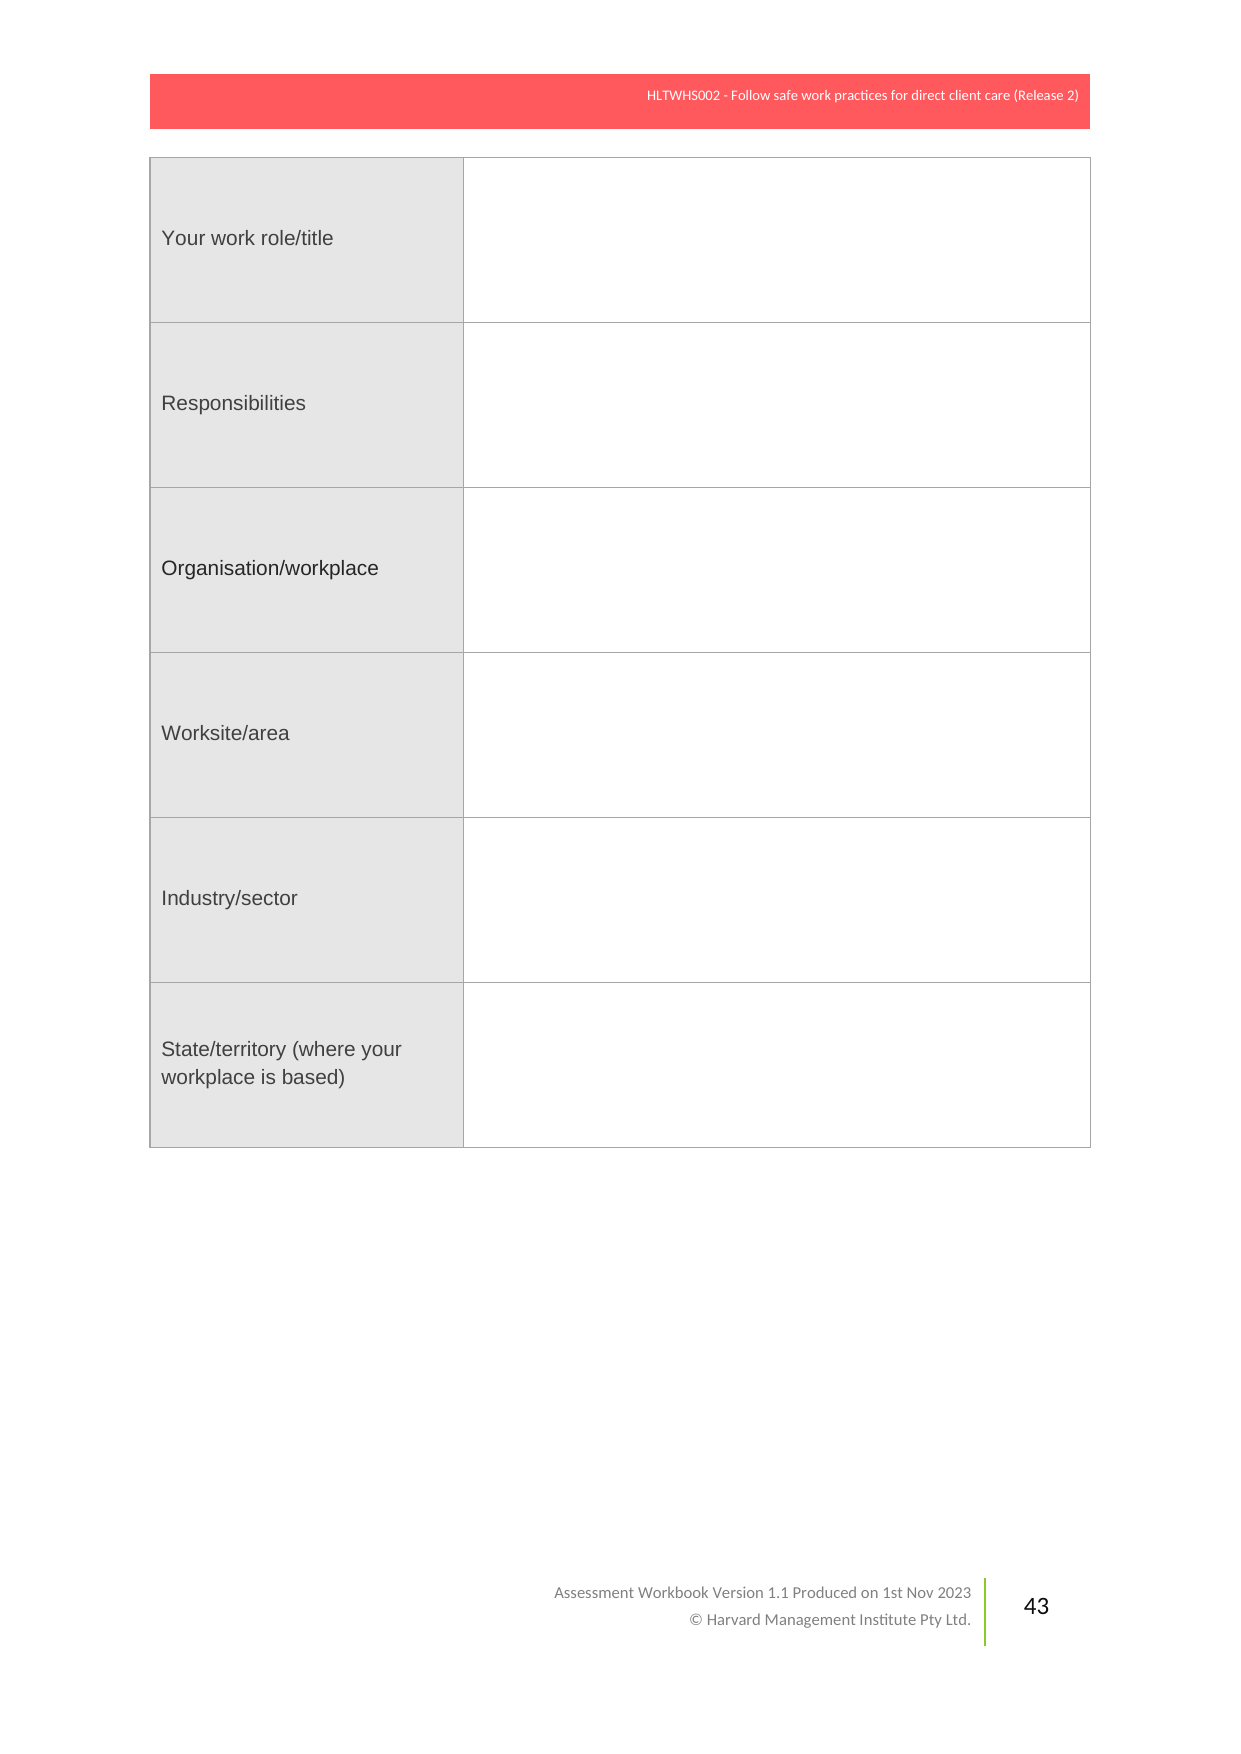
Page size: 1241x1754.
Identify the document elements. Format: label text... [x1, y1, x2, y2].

table_header [464, 158, 1090, 322]
table_header Your work role/title [151, 158, 463, 322]
table_cell [464, 653, 1090, 817]
table_cell Industry/sector [151, 818, 463, 982]
table_cell Organisation/workplace [151, 488, 463, 652]
table_cell State/territory (where your workplace is based) [151, 983, 463, 1147]
table_cell Responsibilities [151, 323, 463, 487]
table_cell [464, 818, 1090, 982]
table_cell Worksite/area [151, 653, 463, 817]
table_cell [464, 488, 1090, 652]
table_cell [464, 323, 1090, 487]
table_cell [464, 983, 1090, 1147]
